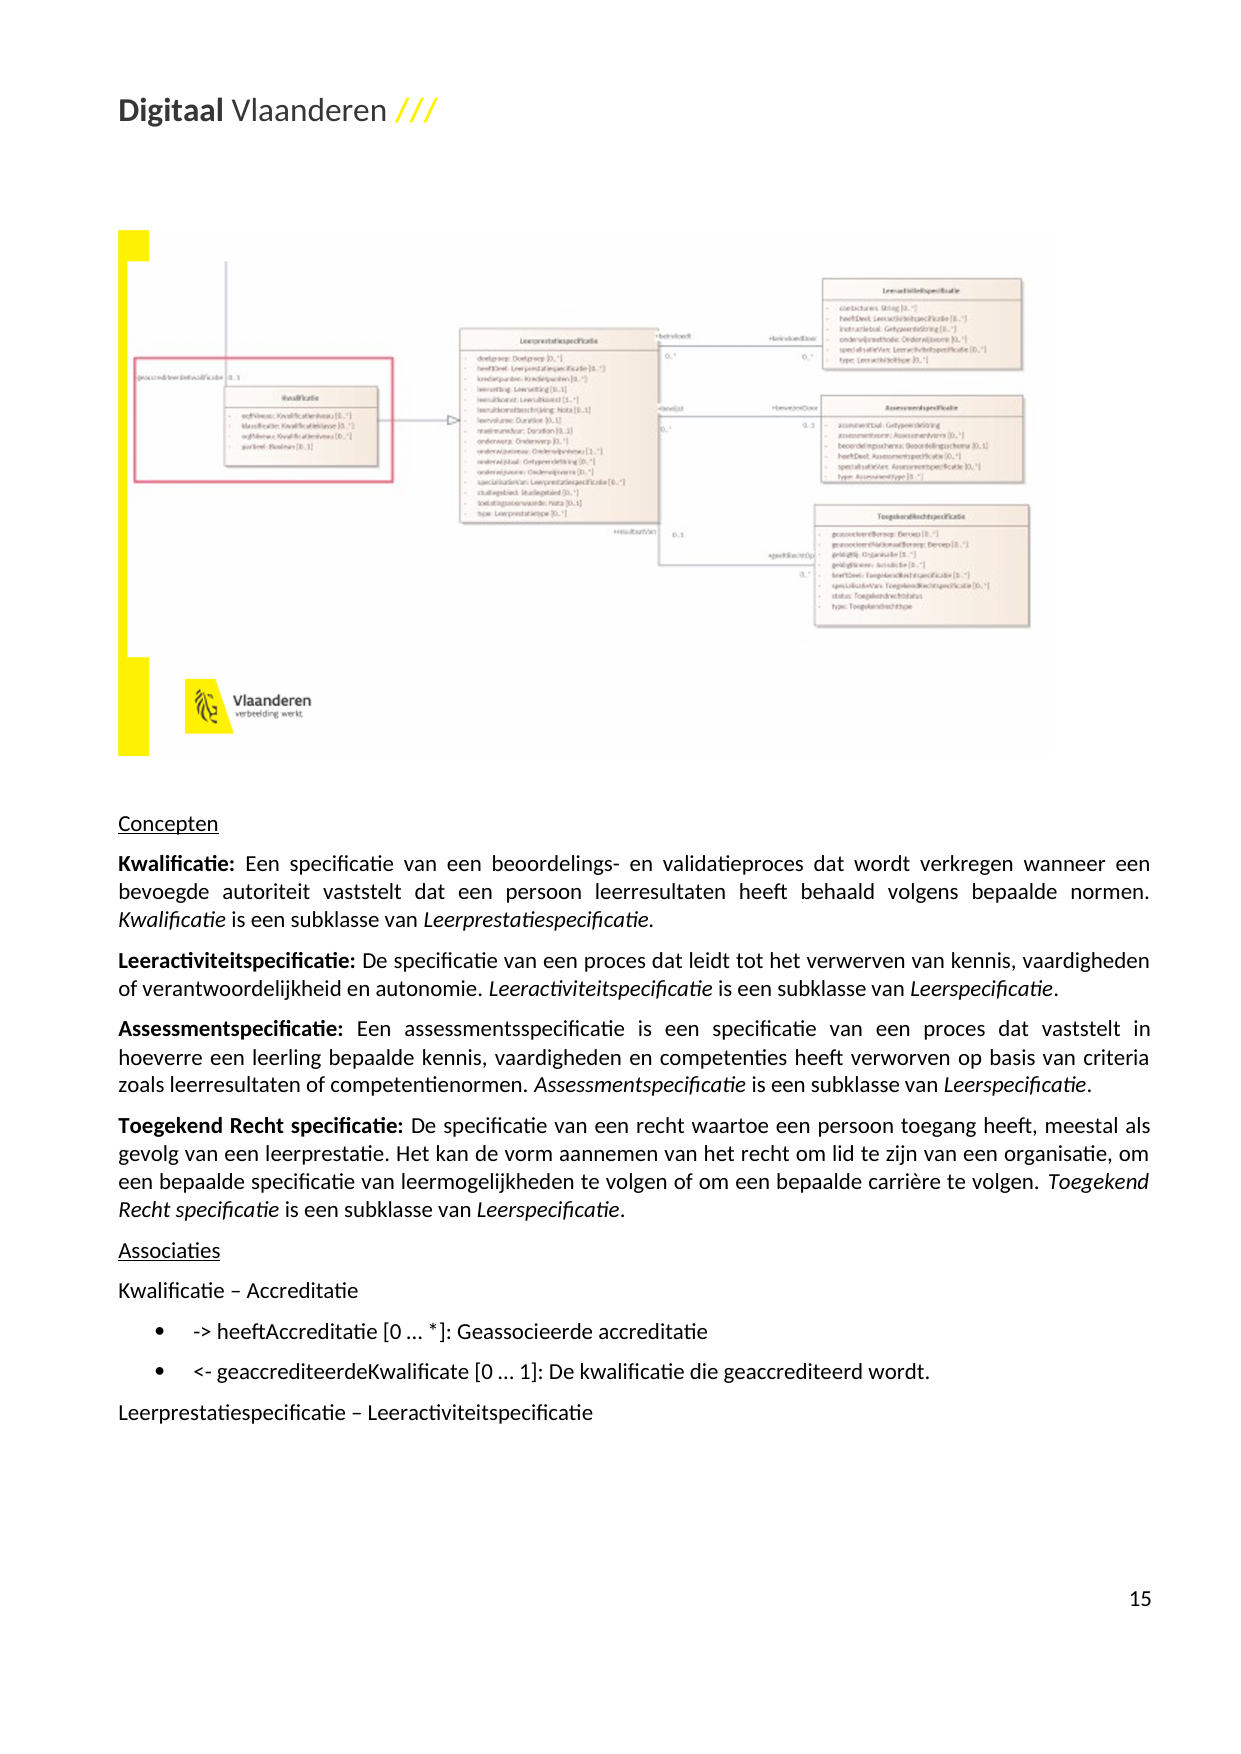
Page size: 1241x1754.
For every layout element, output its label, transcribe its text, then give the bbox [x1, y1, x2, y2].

picture [118, 230, 1052, 756]
text Associaties [118, 1236, 1152, 1264]
text Assessmentspecificatie: Een assessmentsspecificatie is een specificatie van een proces dat vaststelt in hoeverre een leerling bepaalde kennis, vaardigheden en competenties heeft verworven op basis van criteria zoals leerresultaten of competentienormen. Assessmentspecificatie is een subklasse van Leerspecificatie. [118, 1014, 1152, 1099]
list -> heeftAccreditatie [0 … *]: Geassocieerde accreditatie [156, 1317, 1152, 1345]
text Leerprestatiespecificatie – Leeractiviteitspecificatie [118, 1398, 1152, 1426]
text Kwalificatie – Accreditatie [118, 1276, 1152, 1304]
text Leeractiviteitspecificatie: De specificatie van een proces dat leidt tot het verwerven van kennis, vaardigheden of verantwoordelijkheid en autonomie. Leeractiviteitspecificatie is een subklasse van Leerspecificatie. [118, 946, 1152, 1002]
list <- geaccrediteerdeKwalificate [0 … 1]: De kwalificatie die geaccrediteerd wordt. [156, 1357, 1152, 1385]
text Toegekend Recht specificatie: De specificatie van een recht waartoe een persoon toegang heeft, meestal als gevolg van een leerprestatie. Het kan de vorm aannemen van het recht om lid te zijn van een organisatie, om een bepaalde specificatie van leermogelijkheden te volgen of om een bepaalde carrière te volgen. Toegekend Recht specificatie is een subklasse van Leerspecificatie. [118, 1111, 1152, 1223]
text Concepten [118, 809, 1152, 837]
text Kwalificatie: Een specificatie van een beoordelings- en validatieproces dat wordt verkregen wanneer een bevoegde autoriteit vaststelt dat een persoon leerresultaten heeft behaald volgens bepaalde normen. Kwalificatie is een subklasse van Leerprestatiespecificatie. [118, 849, 1152, 933]
